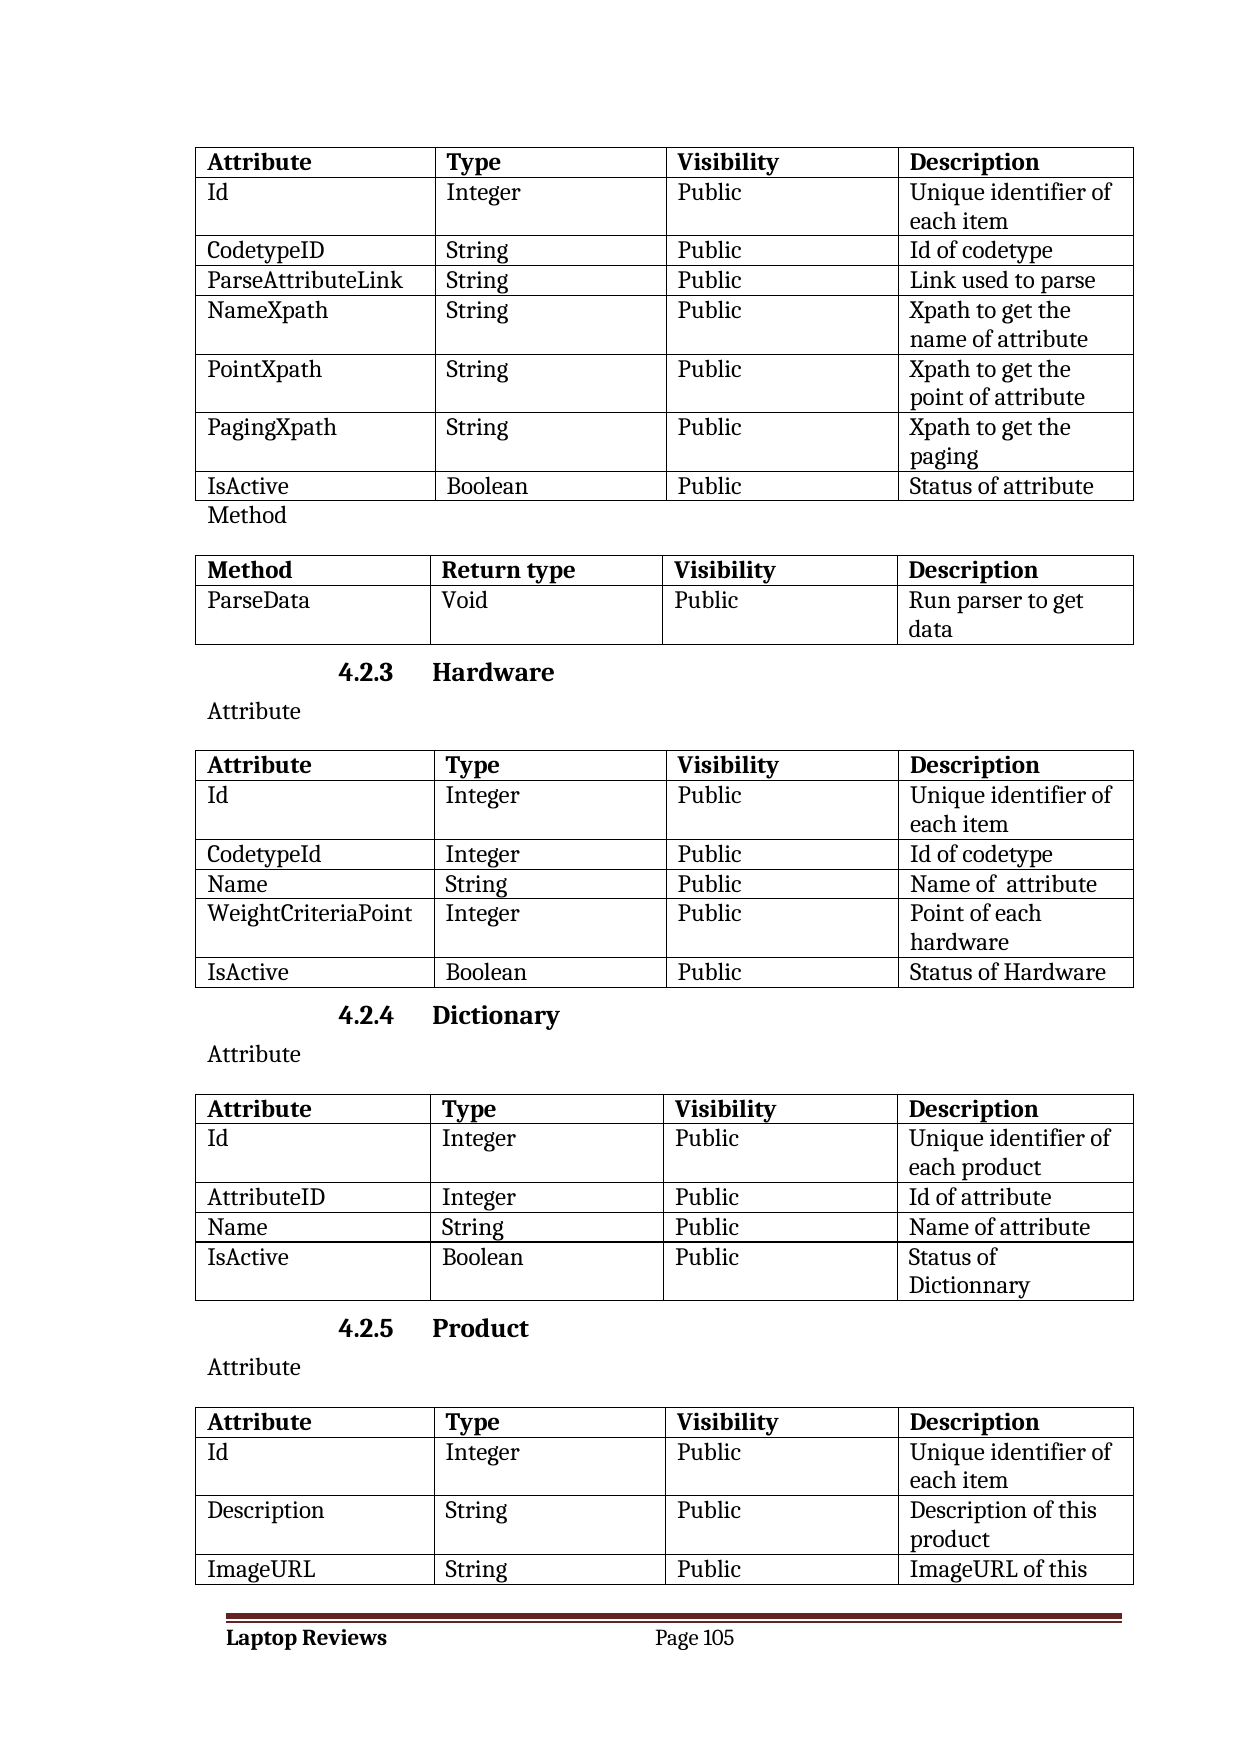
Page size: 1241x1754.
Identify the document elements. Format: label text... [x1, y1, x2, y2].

table_cell Public [667, 472, 898, 500]
table_cell Integer [435, 899, 666, 957]
table_cell Integer [431, 1183, 663, 1212]
table_header Type [435, 751, 666, 780]
table_cell String [435, 1496, 665, 1554]
table_cell Unique identifier of each item [899, 1438, 1133, 1495]
table_header Attribute [196, 751, 434, 780]
subtitle Product [338, 1313, 1122, 1345]
table_header Visibility [664, 1095, 897, 1123]
table_header Attribute [196, 1408, 434, 1437]
text Attribute [207, 1353, 1122, 1382]
table_cell Public [667, 899, 898, 957]
table_cell Name of attribute [899, 870, 1133, 898]
table_header Type [435, 1408, 665, 1437]
table_cell Public [667, 236, 898, 265]
table_cell IsActive [196, 472, 435, 500]
table_cell Integer [435, 840, 666, 868]
table_header Attribute [196, 148, 435, 177]
table_cell Public [664, 1213, 897, 1241]
table_cell ImageURL [196, 1555, 434, 1583]
table_header Description [898, 556, 1133, 585]
text Attribute [207, 1040, 1122, 1068]
table_cell Public [667, 870, 898, 898]
table_cell Public [667, 413, 898, 471]
table_cell Unique identifier of each item [899, 781, 1133, 839]
table_header Visibility [667, 148, 898, 177]
table_cell Public [664, 1183, 897, 1212]
table_cell Id of attribute [898, 1183, 1133, 1212]
table_cell String [435, 1555, 665, 1583]
table_cell Public [666, 1555, 898, 1583]
table_cell String [435, 870, 666, 898]
table_cell ParseData [196, 586, 430, 643]
table_cell Public [663, 586, 897, 643]
table_cell Void [431, 586, 662, 643]
table_cell Id [196, 1438, 434, 1495]
table_cell Public [667, 178, 898, 235]
table_cell Link used to parse [899, 266, 1133, 295]
table_cell Status of attribute [899, 472, 1133, 500]
table_cell PointXpath [196, 355, 435, 412]
table_cell NameXpath [196, 296, 435, 353]
table_cell PagingXpath [196, 413, 435, 471]
table_cell String [431, 1213, 663, 1241]
table_cell String [436, 355, 666, 412]
table_cell Boolean [435, 958, 666, 987]
table_cell IsActive [196, 958, 434, 987]
table_cell Xpath to get the paging [899, 413, 1133, 471]
table_cell Id [196, 781, 434, 839]
table_cell Name [196, 870, 434, 898]
table_cell Public [667, 958, 898, 987]
table_cell Unique identifier of each item [899, 178, 1133, 235]
table_cell CodetypeID [196, 236, 435, 265]
table_header Type [436, 148, 666, 177]
table_cell Integer [431, 1124, 663, 1182]
table_cell Status of Hardware [899, 958, 1133, 987]
table_cell Name [196, 1213, 430, 1241]
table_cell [899, 1555, 1133, 1583]
table_cell String [436, 296, 666, 353]
table_cell ParseAttributeLink [196, 266, 435, 295]
table_header Attribute [196, 1095, 430, 1123]
table_header Description [899, 751, 1133, 780]
table_cell CodetypeId [196, 840, 434, 868]
table_cell Id [196, 178, 435, 235]
table_header Visibility [663, 556, 897, 585]
table_cell Public [667, 296, 898, 353]
text Method [207, 501, 1122, 530]
table_cell Run parser to get data [898, 586, 1133, 643]
table_header Type [431, 1095, 663, 1123]
table_cell Boolean [431, 1243, 663, 1300]
table_cell Boolean [436, 472, 666, 500]
table_header Description [898, 1095, 1133, 1123]
table_cell Id of codetype [899, 236, 1133, 265]
table_cell WeightCriteriaPoint [196, 899, 434, 957]
table_cell Integer [435, 781, 666, 839]
table_header Description [899, 148, 1133, 177]
table_header Method [196, 556, 430, 585]
table_cell Unique identifier of each product [898, 1124, 1133, 1182]
table_cell Public [667, 840, 898, 868]
table_header Description [899, 1408, 1133, 1437]
table_cell Description [196, 1496, 434, 1554]
table_header Visibility [667, 751, 898, 780]
table_header Return type [431, 556, 662, 585]
table_cell Integer [435, 1438, 665, 1495]
table_cell Xpath to get the name of attribute [899, 296, 1133, 353]
table_cell Name of attribute [898, 1213, 1133, 1241]
subtitle Dictionary [338, 1000, 1122, 1031]
table_cell IsActive [196, 1243, 430, 1300]
table_cell Public [667, 781, 898, 839]
table_cell Public [664, 1124, 897, 1182]
subtitle Hardware [338, 657, 1122, 688]
table_cell Public [666, 1438, 898, 1495]
table_cell Xpath to get the point of attribute [899, 355, 1133, 412]
table_cell Public [666, 1496, 898, 1554]
table_cell String [436, 413, 666, 471]
table_cell Description of this product [899, 1496, 1133, 1554]
table_cell Public [667, 355, 898, 412]
table_cell String [436, 266, 666, 295]
table_cell Id [196, 1124, 430, 1182]
table_cell Integer [436, 178, 666, 235]
table_cell Point of each hardware [899, 899, 1133, 957]
table_cell String [436, 236, 666, 265]
text Attribute [207, 697, 1122, 725]
table_cell AttributeID [196, 1183, 430, 1212]
table_cell Status of Dictionnary [898, 1243, 1133, 1300]
table_cell Id of codetype [899, 840, 1133, 868]
table_header Visibility [666, 1408, 898, 1437]
table_cell Public [667, 266, 898, 295]
table_cell Public [664, 1243, 897, 1300]
